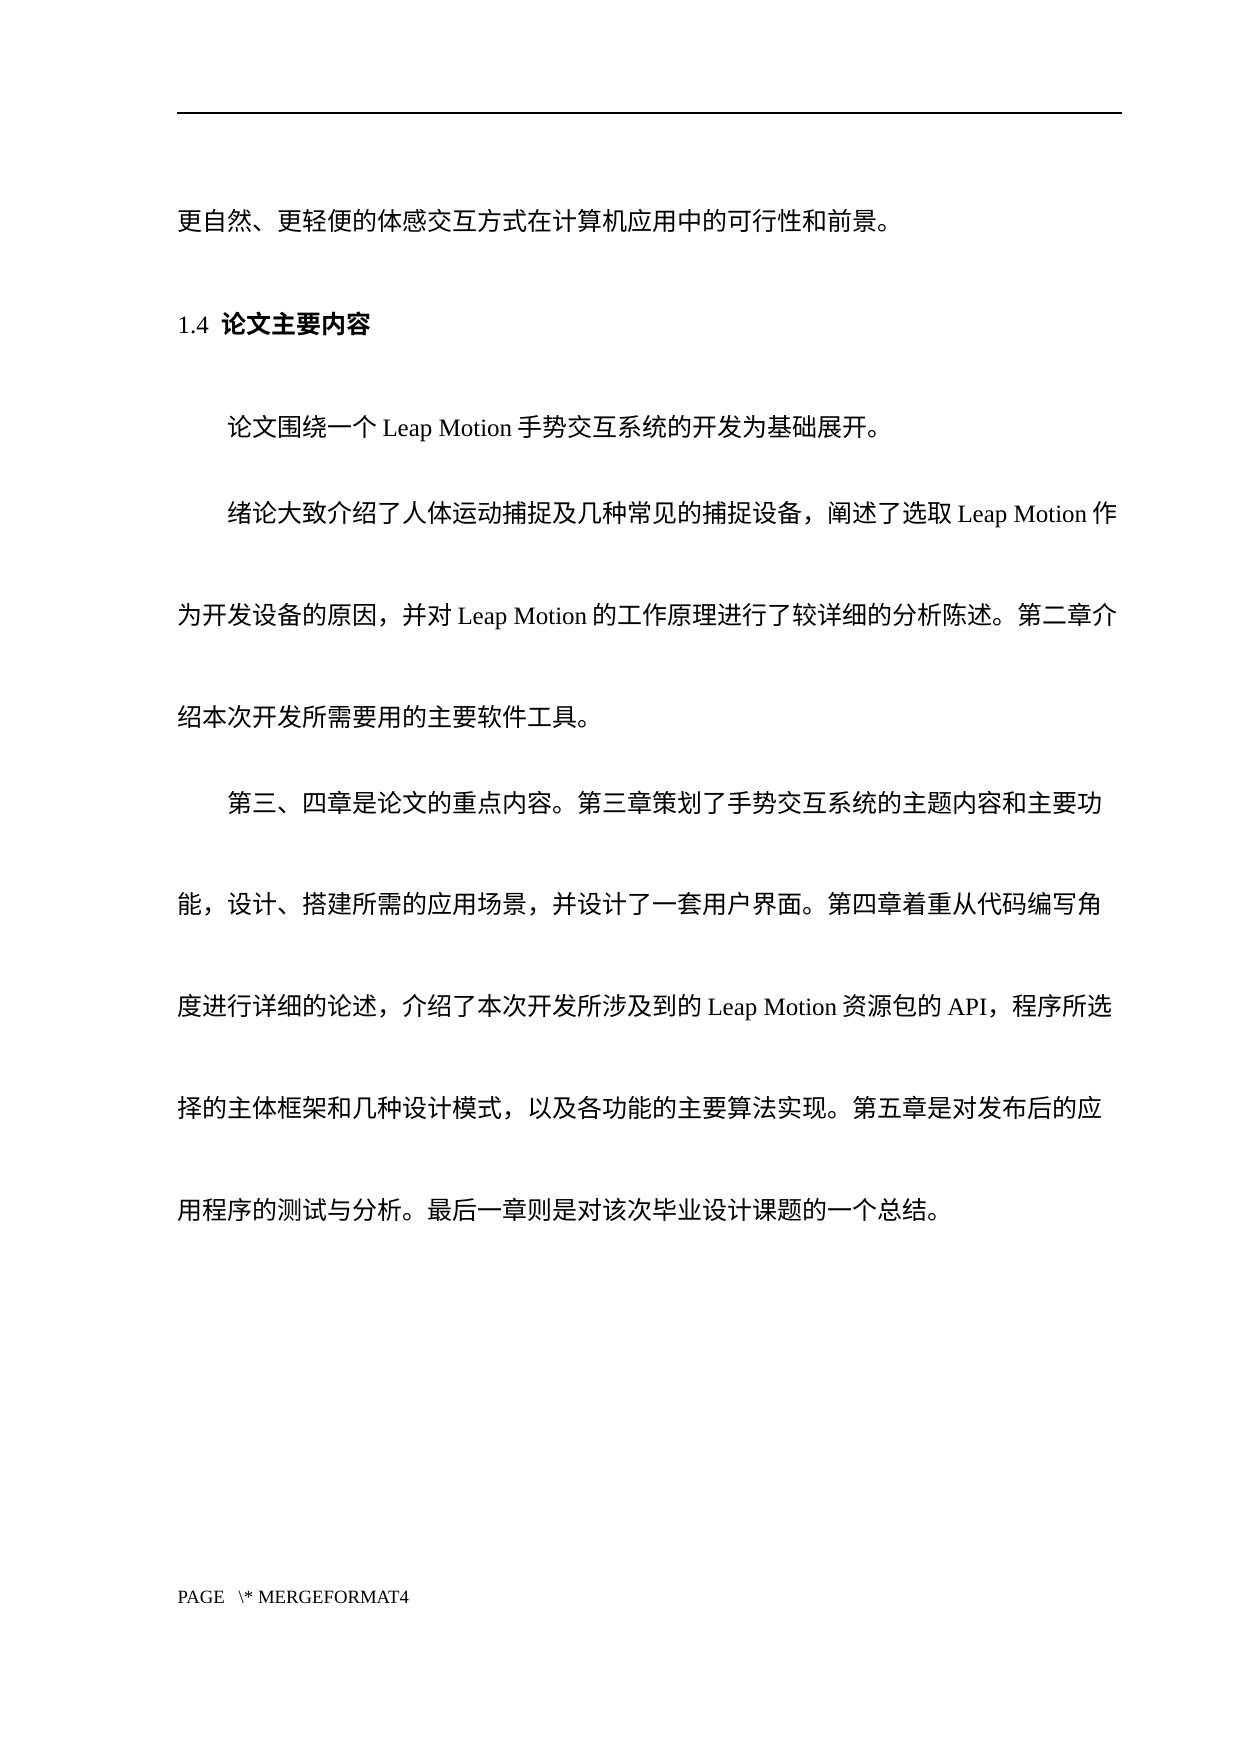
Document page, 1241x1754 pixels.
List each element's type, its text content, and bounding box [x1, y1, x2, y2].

subtitle 论文主要内容 [177, 288, 1122, 356]
text 第三、四章是论文的重点内容。第三章策划了手势交互系统的主题内容和主要功能，设计、搭建所需的应用场景，并设计了一套用户界面。第四章着重从代码编写角度进行详细的论述，介绍了本次开发所涉及到的Leap Motion资源包的API，程序所选择的主体框架和几种设计模式，以及各功能的主要算法实现。第五章是对发布后的应用程序的测试与分析。最后一章则是对该次毕业设计课题的一个总结。 [177, 767, 1122, 1243]
text 论文围绕一个Leap Motion手势交互系统的开发为基础展开。 [177, 391, 1122, 459]
text 绪论大致介绍了人体运动捕捉及几种常见的捕捉设备，阐述了选取Leap Motion作为开发设备的原因，并对Leap Motion的工作原理进行了较详细的分析陈述。第二章介绍本次开发所需要用的主要软件工具。 [177, 477, 1122, 749]
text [177, 185, 1122, 253]
